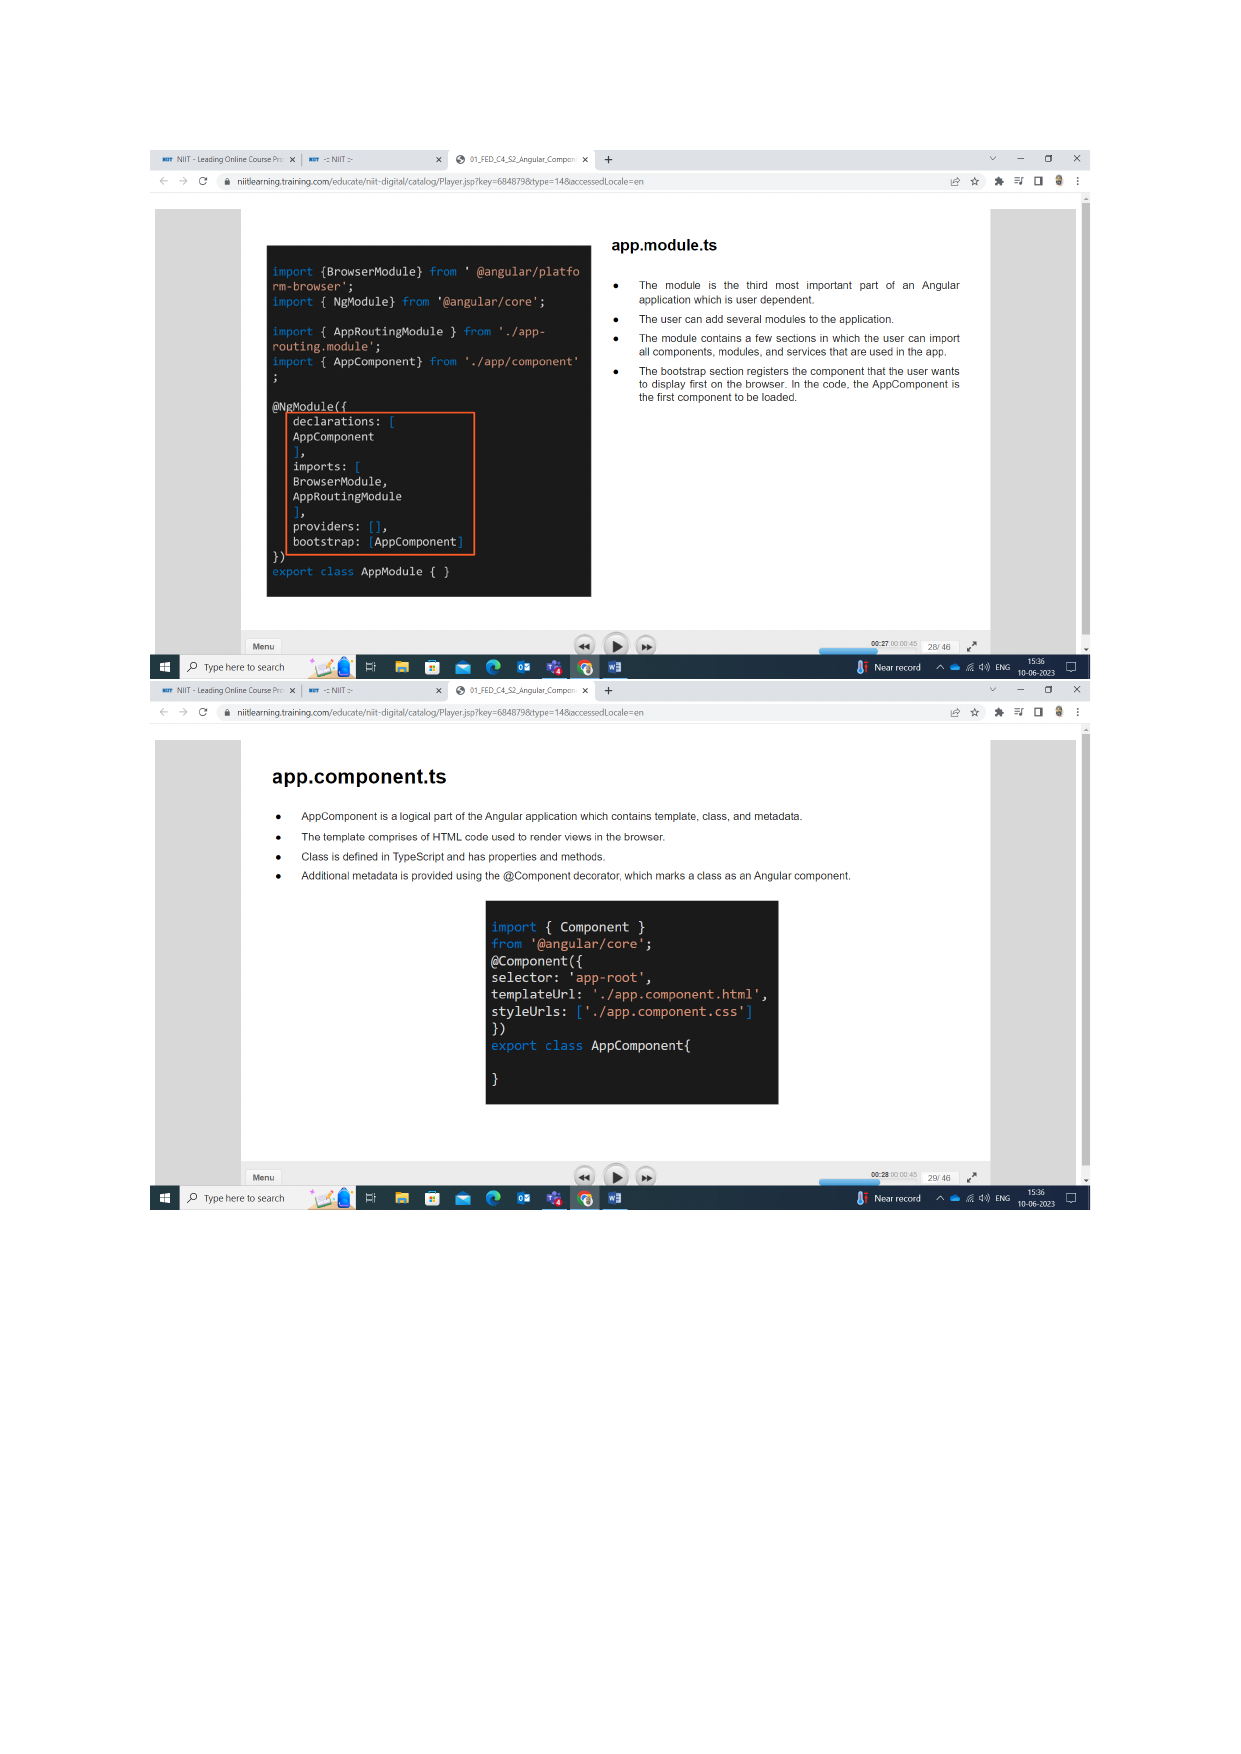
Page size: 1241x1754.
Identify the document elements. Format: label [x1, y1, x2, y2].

picture [150, 681, 1091, 1210]
picture [150, 150, 1091, 679]
